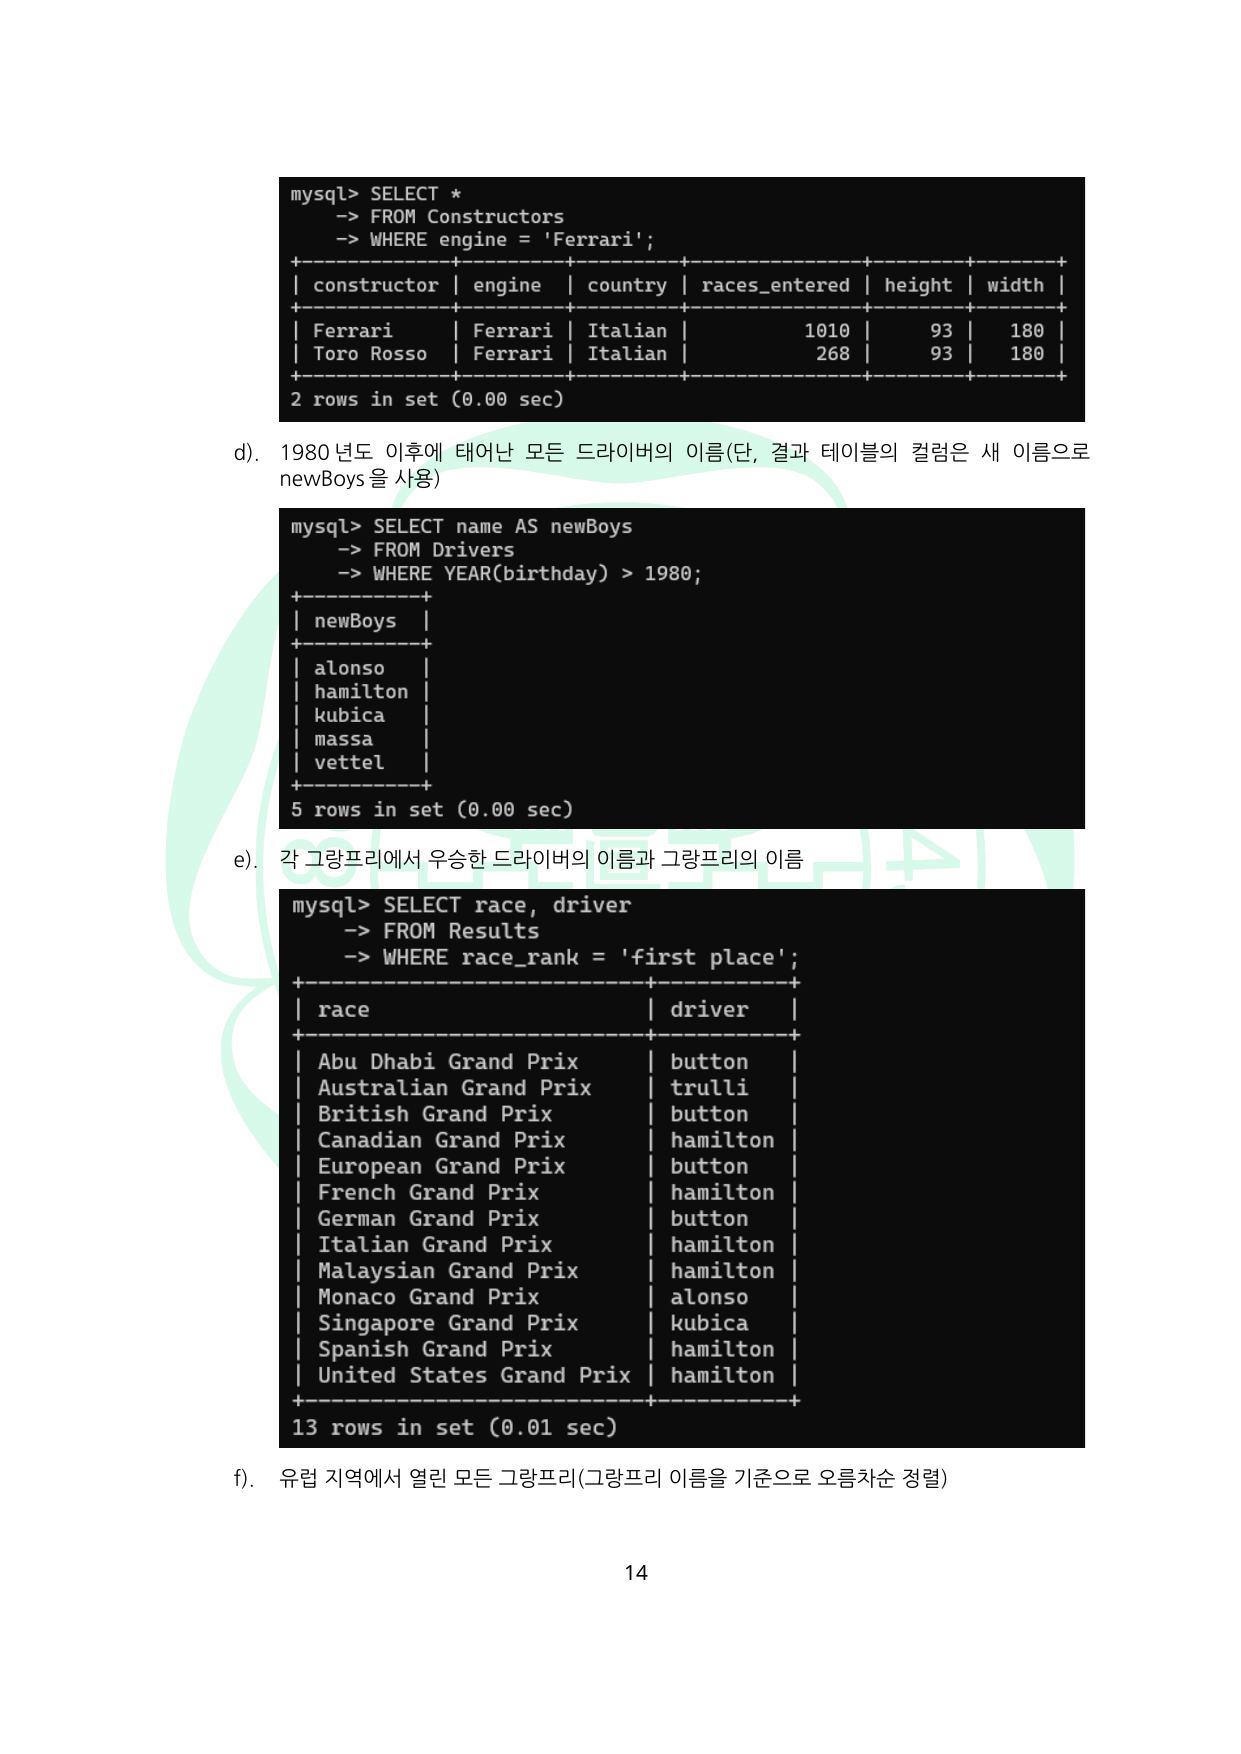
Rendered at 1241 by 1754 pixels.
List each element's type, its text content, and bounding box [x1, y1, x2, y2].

list 유럽 지역에서 열린 모든 그랑프리(그랑프리 이름을 기준으로 오름차순 정렬) [233, 1467, 1090, 1491]
list 1980년도 이후에 태어난 모든 드라이버의 이름(단, 결과 테이블의 컬럼은 새 이름으로 newBoys을 사용) [233, 440, 1090, 490]
picture [279, 889, 1086, 1448]
picture [279, 177, 1086, 422]
list 각 그랑프리에서 우승한 드라이버의 이름과 그랑프리의 이름 [233, 847, 1090, 871]
picture [279, 508, 1086, 829]
